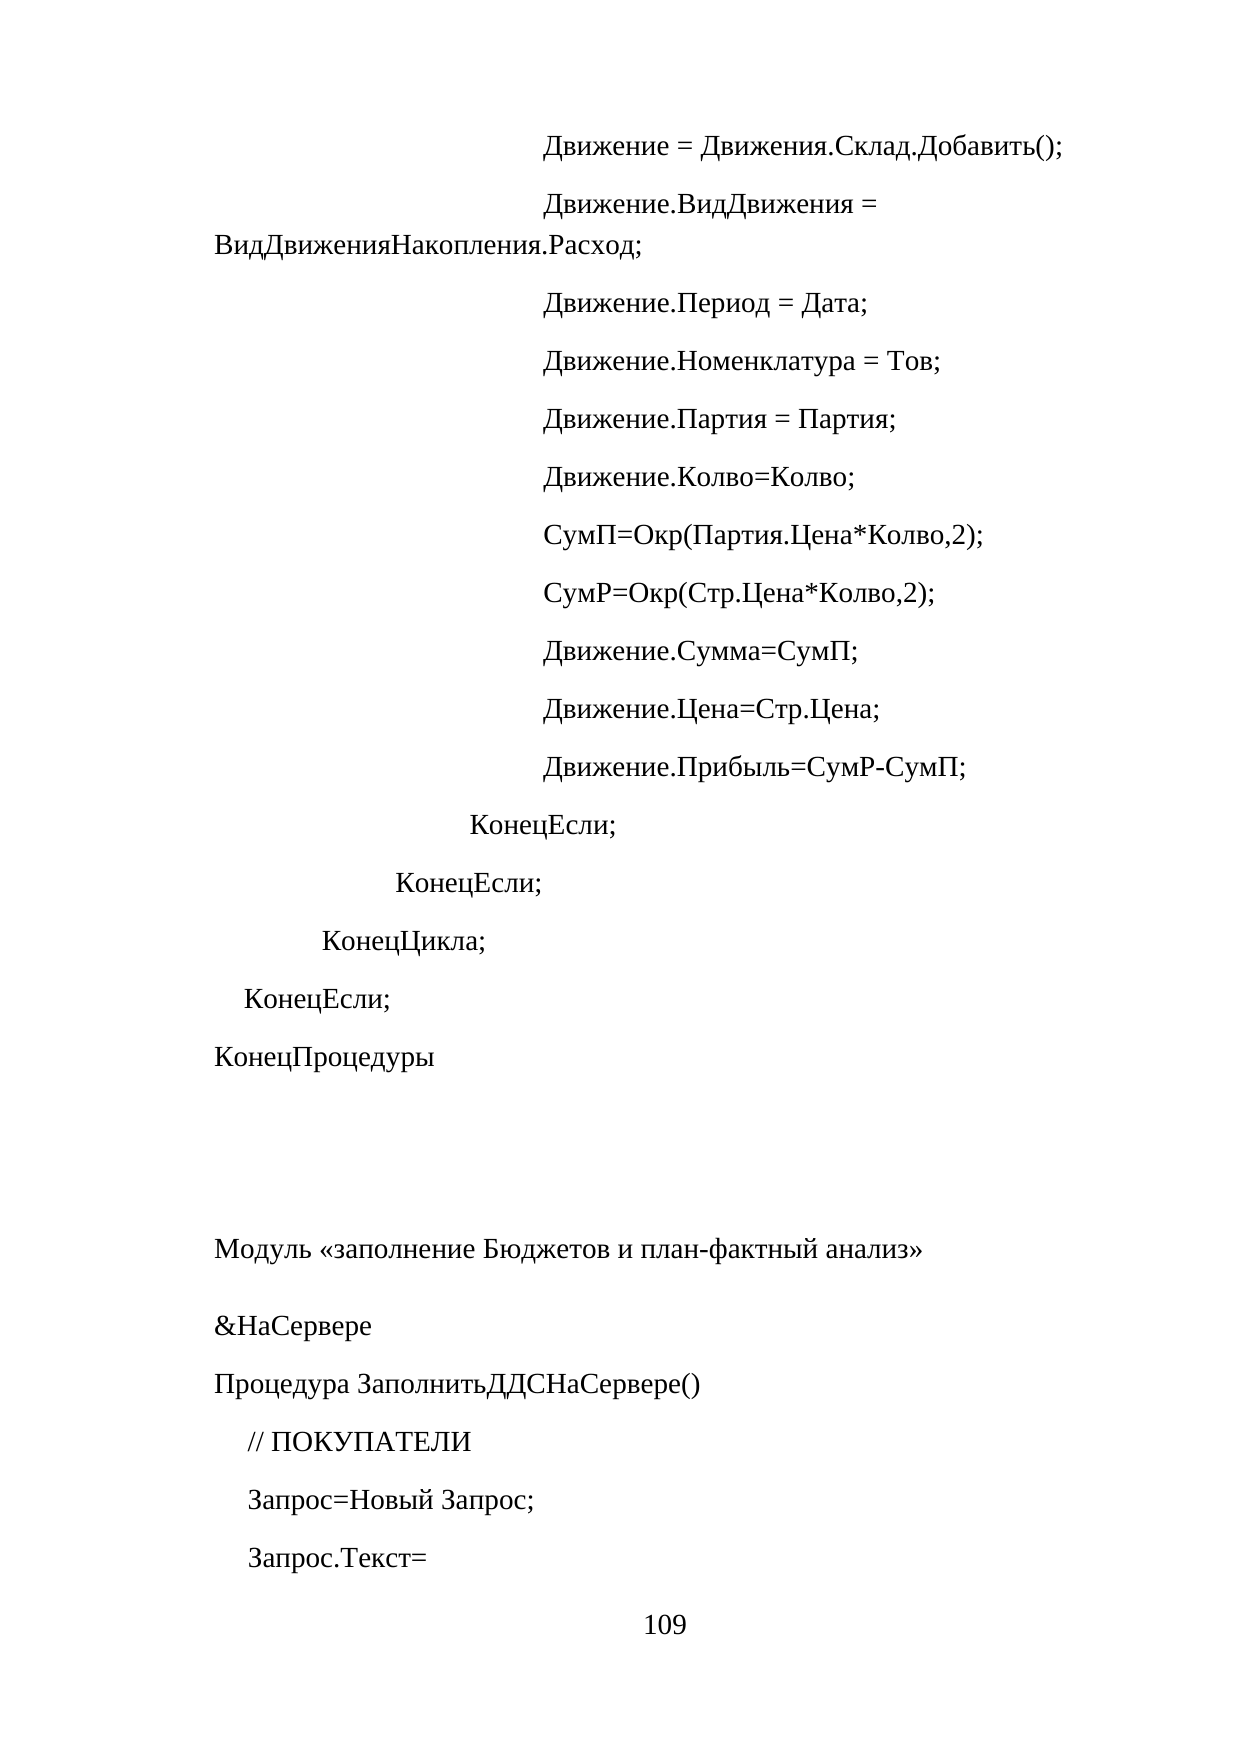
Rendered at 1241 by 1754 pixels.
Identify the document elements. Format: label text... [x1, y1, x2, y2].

text Модуль «заполнение Бюджетов и план-фактный анализ» [214, 1231, 1168, 1264]
text ВидДвиженияНакопления.Расход; [214, 227, 1168, 261]
text Запрос.Текст= [130, 1541, 1197, 1574]
text КонецЕсли; [130, 982, 1197, 1015]
text &НаСервере [214, 1308, 1168, 1342]
text СумП=Окр(Партия.Цена*Колво,2); [130, 517, 1197, 551]
text Процедура ЗаполнитьДДСНаСервере() [214, 1366, 1168, 1400]
text КонецПроцедуры [214, 1039, 1168, 1073]
text КонецЦикла; [130, 923, 1197, 957]
text Движение.Прибыль=СумР-СумП; [130, 749, 1197, 783]
text Движение.Номенклатура = Тов; [130, 343, 1197, 377]
text КонецЕсли; [130, 866, 1197, 899]
text Движение.Период = Дата; [130, 285, 1197, 319]
text // ПОКУПАТЕЛИ [130, 1424, 1197, 1458]
text СумР=Окр(Стр.Цена*Колво,2); [130, 575, 1197, 609]
text Движение.Цена=Стр.Цена; [130, 691, 1197, 725]
text КонецЕсли; [130, 807, 1197, 841]
text Движение.Колво=Колво; [130, 459, 1197, 493]
text Запрос=Новый Запрос; [130, 1482, 1197, 1516]
text Движение.Сумма=СумП; [130, 633, 1197, 667]
text Движение.Партия = Партия; [130, 401, 1197, 435]
text Движение.ВидДвижения = [130, 186, 1197, 219]
text Движение = Движения.Склад.Добавить(); [130, 128, 1197, 161]
